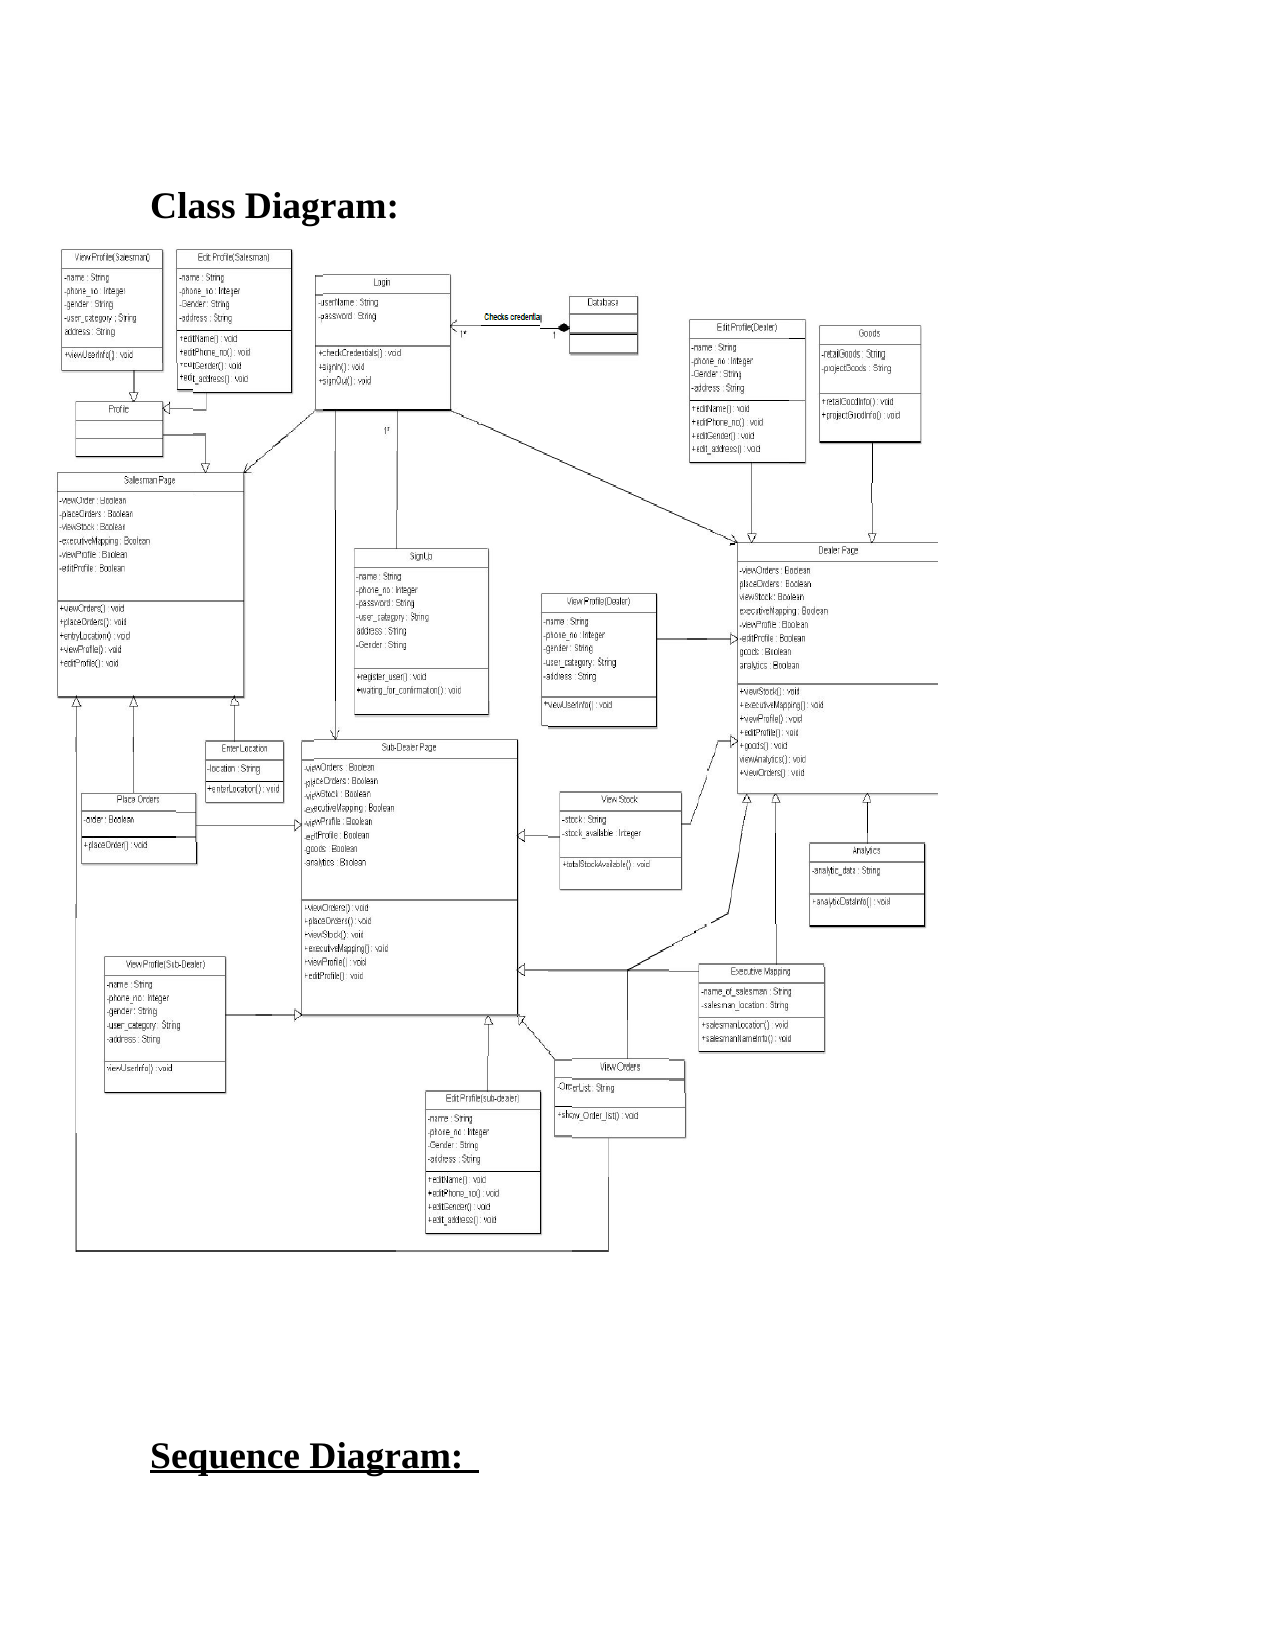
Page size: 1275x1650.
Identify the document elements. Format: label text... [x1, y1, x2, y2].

text Sequence Diagram: [150, 1433, 1125, 1476]
picture [18, 232, 994, 1264]
text Class Diagram: [150, 183, 1125, 226]
